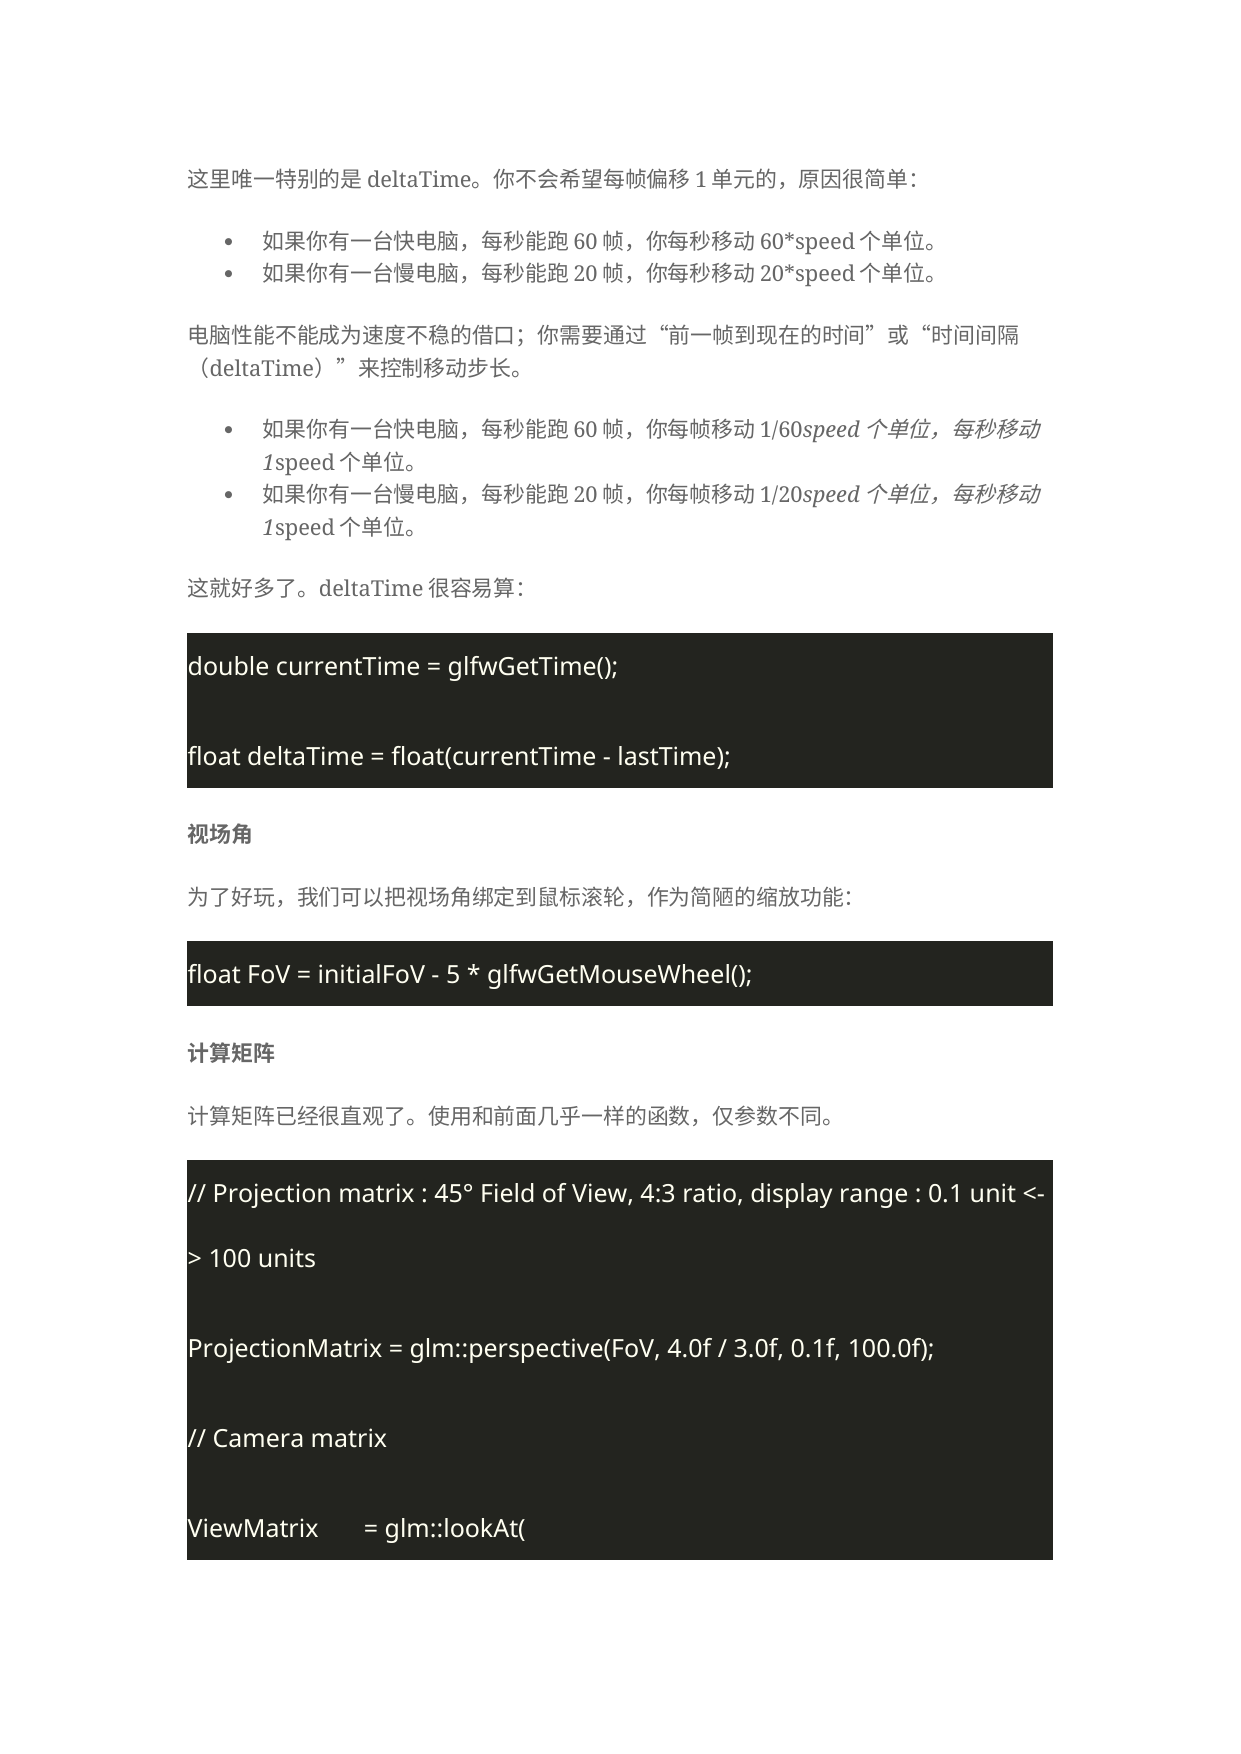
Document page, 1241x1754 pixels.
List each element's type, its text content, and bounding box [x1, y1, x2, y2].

list 如果你有一台慢电脑，每秒能跑20帧，你每帧移动1/20speed个单位，每秒移动1speed个单位。 [225, 477, 1053, 542]
list 如果你有一台快电脑，每秒能跑60帧，你每帧移动1/60speed个单位，每秒移动1speed个单位。 [225, 412, 1053, 477]
list 如果你有一台慢电脑，每秒能跑20帧，你每秒移动20*speed个单位。 [225, 256, 1053, 289]
text // Camera matrix [187, 1405, 1053, 1470]
text 这里唯一特别的是deltaTime。你不会希望每帧偏移1单元的，原因很简单： [187, 162, 1053, 194]
text ViewMatrix = glm::lookAt( [187, 1495, 1053, 1560]
text float FoV = initialFoV - 5 * glfwGetMouseWheel(); [187, 941, 1053, 1006]
subtitle 计算矩阵 [187, 1036, 1053, 1068]
text 电脑性能不能成为速度不稳的借口；你需要通过“前一帧到现在的时间”或“时间间隔（deltaTime）”来控制移动步长。 [187, 318, 1053, 383]
text 为了好玩，我们可以把视场角绑定到鼠标滚轮，作为简陋的缩放功能： [187, 880, 1053, 912]
text ProjectionMatrix = glm::perspective(FoV, 4.0f / 3.0f, 0.1f, 100.0f); [187, 1315, 1053, 1380]
list 如果你有一台快电脑，每秒能跑60帧，你每秒移动60*speed个单位。 [225, 224, 1053, 256]
subtitle 视场角 [187, 817, 1053, 849]
text 这就好多了。deltaTime很容易算： [187, 571, 1053, 604]
text double currentTime = glfwGetTime(); [187, 633, 1053, 698]
text 计算矩阵已经很直观了。使用和前面几乎一样的函数，仅参数不同。 [187, 1098, 1053, 1131]
text // Projection matrix : 45° Field of View, 4:3 ratio, display range : 0.1 unit <-> 100 units [187, 1160, 1053, 1290]
text float deltaTime = float(currentTime - lastTime); [187, 723, 1053, 788]
